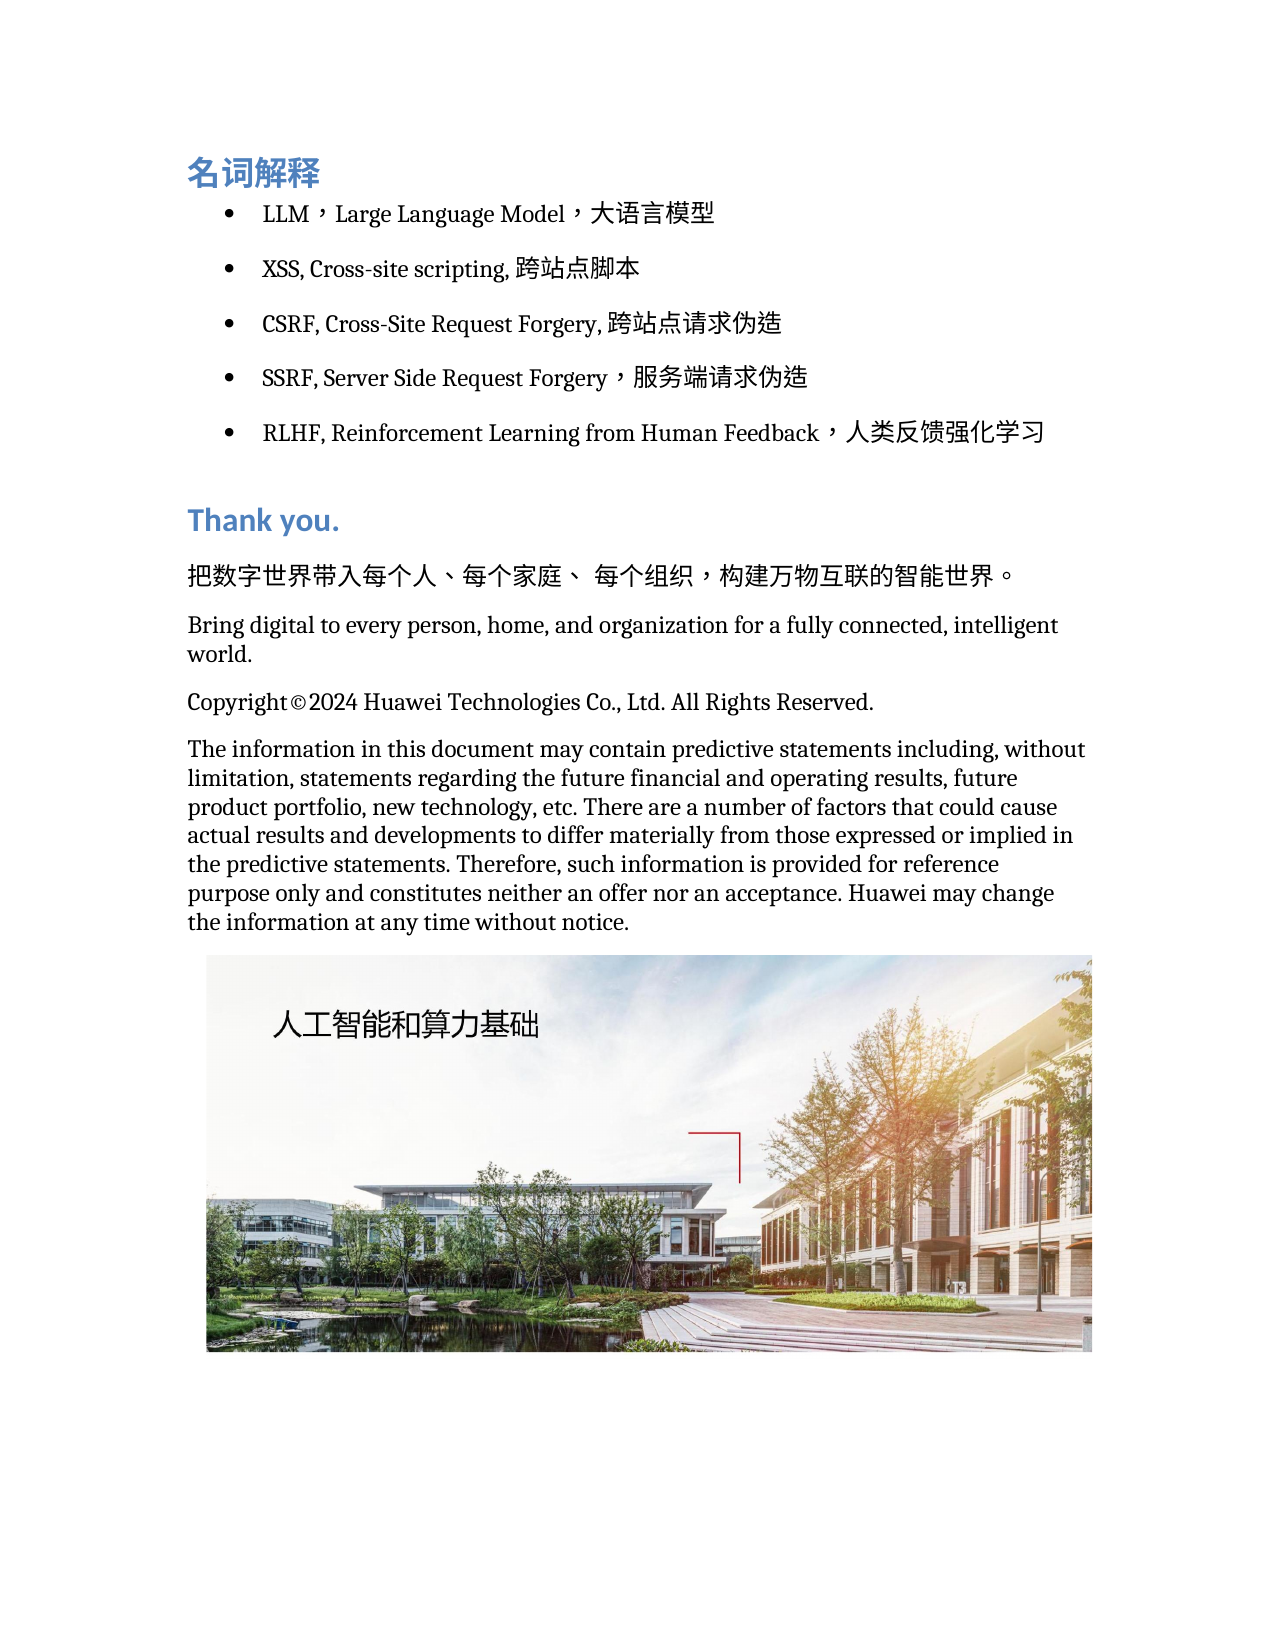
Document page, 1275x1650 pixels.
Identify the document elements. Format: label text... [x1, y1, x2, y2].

list LLM，Large Language Model，大语言模型 [225, 195, 1087, 229]
list XSS, Cross-site scripting, 跨站点脚本 [225, 250, 1087, 284]
list CSRF, Cross-Site Request Forgery, 跨站点请求伪造 [225, 305, 1087, 339]
list RLHF, Reinforcement Learning from Human Feedback，人类反馈强化学习 [225, 415, 1087, 449]
picture [206, 955, 1093, 1359]
text Bring digital to every person, home, and organization for a fully connected, intelligent world. [187, 611, 1087, 669]
text Copyright©2024 Huawei Technologies Co., Ltd. All Rights Reserved. [187, 688, 1087, 716]
subtitle 名词解释 [187, 150, 1087, 195]
text The information in this document may contain predictive statements including, without limitation, statements regarding the future financial and operating results, future product portfolio, new technology, etc. There are a number of factors that could cause actual results and developments to differ materially from those expressed or implied in the predictive statements. Therefore, such information is provided for reference purpose only and constitutes neither an offer nor an acceptance. Huawei may change the information at any time without notice. [187, 735, 1087, 936]
text 把数字世界带入每个人、每个家庭、 每个组织，构建万物互联的智能世界。 [187, 558, 1087, 593]
list SSRF, Server Side Request Forgery，服务端请求伪造 [225, 360, 1087, 394]
subtitle Thank you. [187, 499, 1087, 540]
